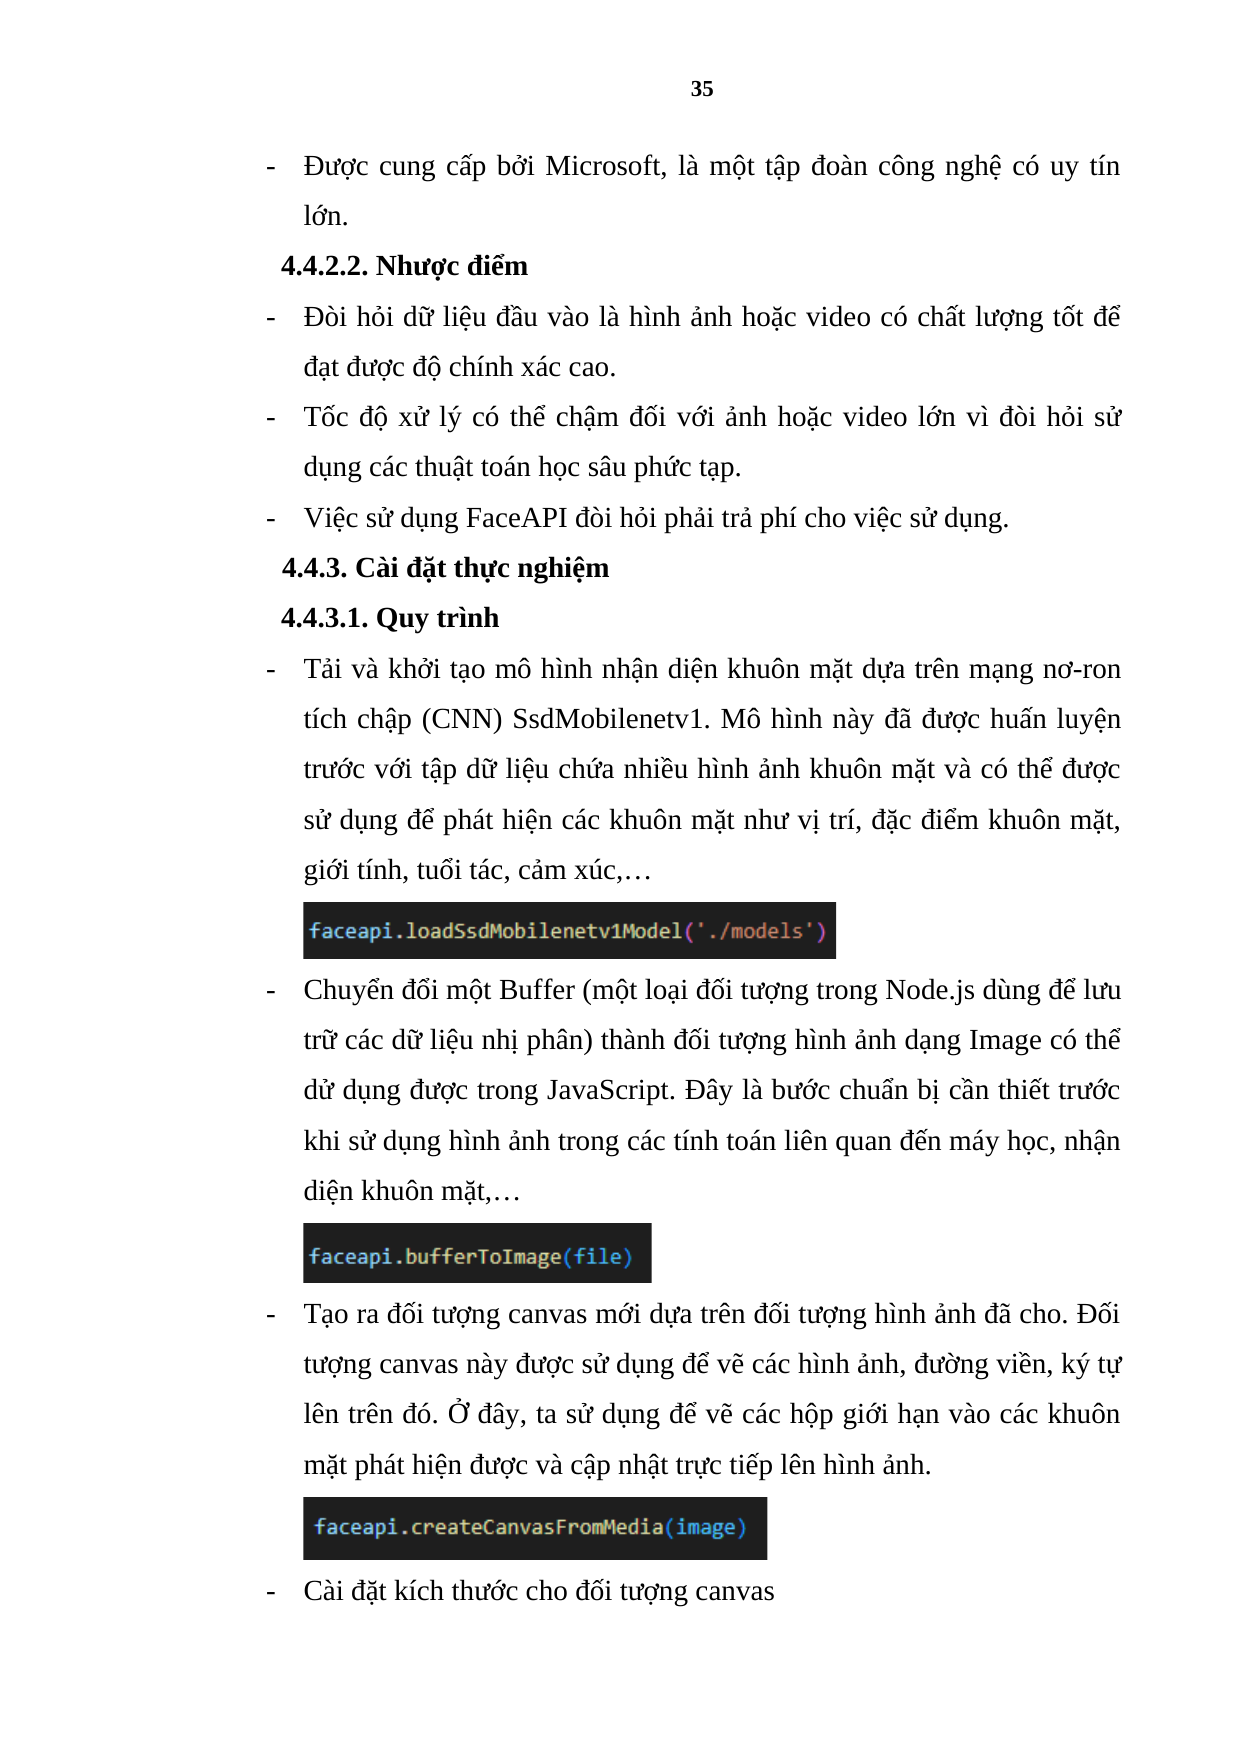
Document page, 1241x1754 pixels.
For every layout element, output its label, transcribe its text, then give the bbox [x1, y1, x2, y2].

list Tốc độ xử lý có thể chậm đối với ảnh hoặc video lớn vì đòi hỏi sử dụng các thuật toán học sâu phức tạp. [266, 399, 1122, 483]
picture [303, 1223, 652, 1283]
list Tải và khởi tạo mô hình nhận diện khuôn mặt dựa trên mạng nơ-ron tích chập (CNN) SsdMobilenetv1. Mô hình này đã được huấn luyện trước với tập dữ liệu chứa nhiều hình ảnh khuôn mặt và có thể được sử dụng để phát hiện các khuôn mặt như vị trí, đặc điểm khuôn mặt, giới tính, tuổi tác, cảm xúc,… [266, 651, 1122, 886]
subtitle Cài đặt thực nghiệm [282, 550, 1122, 584]
picture [303, 902, 837, 959]
subtitle Nhược điểm [281, 248, 1122, 282]
subtitle Quy trình [281, 601, 1122, 634]
list Được cung cấp bởi Microsoft, là một tập đoàn công nghệ có uy tín lớn. [266, 148, 1122, 232]
list Chuyển đổi một Buffer (một loại đối tượng trong Node.js dùng để lưu trữ các dữ liệu nhị phân) thành đối tượng hình ảnh dạng Image có thể dử dụng được trong JavaScript. Đây là bước chuẩn bị cần thiết trước khi sử dụng hình ảnh trong các tính toán liên quan đến máy học, nhận diện khuôn mặt,… [266, 972, 1122, 1207]
list Cài đặt kích thước cho đối tượng canvas [266, 1573, 1122, 1606]
list Tạo ra đối tượng canvas mới dựa trên đối tượng hình ảnh đã cho. Đối tượng canvas này được sử dụng để vẽ các hình ảnh, đường viền, ký tự lên trên đó. Ở đây, ta sử dụng để vẽ các hộp giới hạn vào các khuôn mặt phát hiện được và cập nhật trực tiếp lên hình ảnh. [266, 1296, 1122, 1480]
list Đòi hỏi dữ liệu đầu vào là hình ảnh hoặc video có chất lượng tốt để đạt được độ chính xác cao. [266, 299, 1122, 382]
picture [303, 1497, 768, 1560]
list Việc sử dụng FaceAPI đòi hỏi phải trả phí cho việc sử dụng. [266, 500, 1122, 533]
